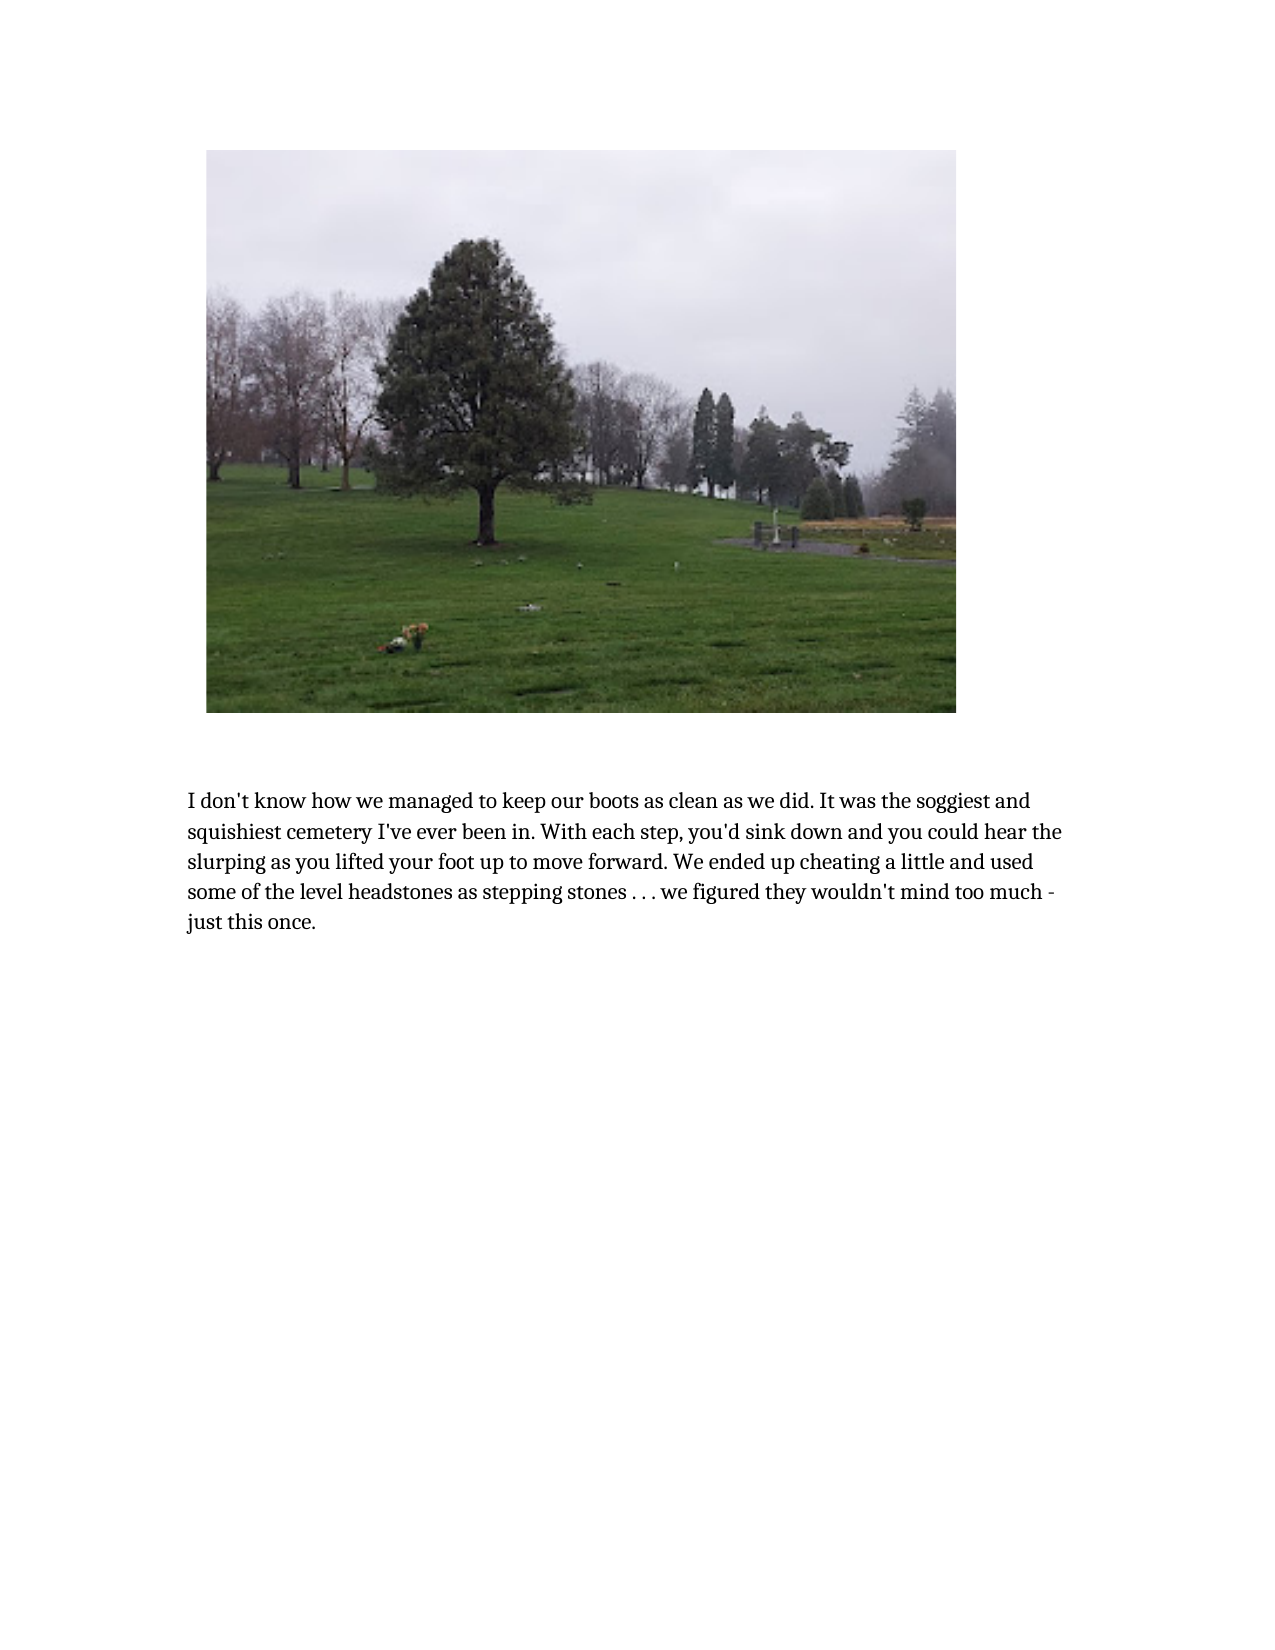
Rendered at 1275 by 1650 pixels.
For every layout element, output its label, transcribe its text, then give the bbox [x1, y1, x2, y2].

text I don't know how we managed to keep our boots as clean as we did. It was the soggiest and squishiest cemetery I've ever been in. With each step, you'd sink down and you could hear the slurping as you lifted your foot up to move forward. We ended up cheating a little and used some of the level headstones as stepping stones . . . we figured they wouldn't mind too much - just this once. [187, 788, 1087, 935]
picture [206, 150, 957, 713]
